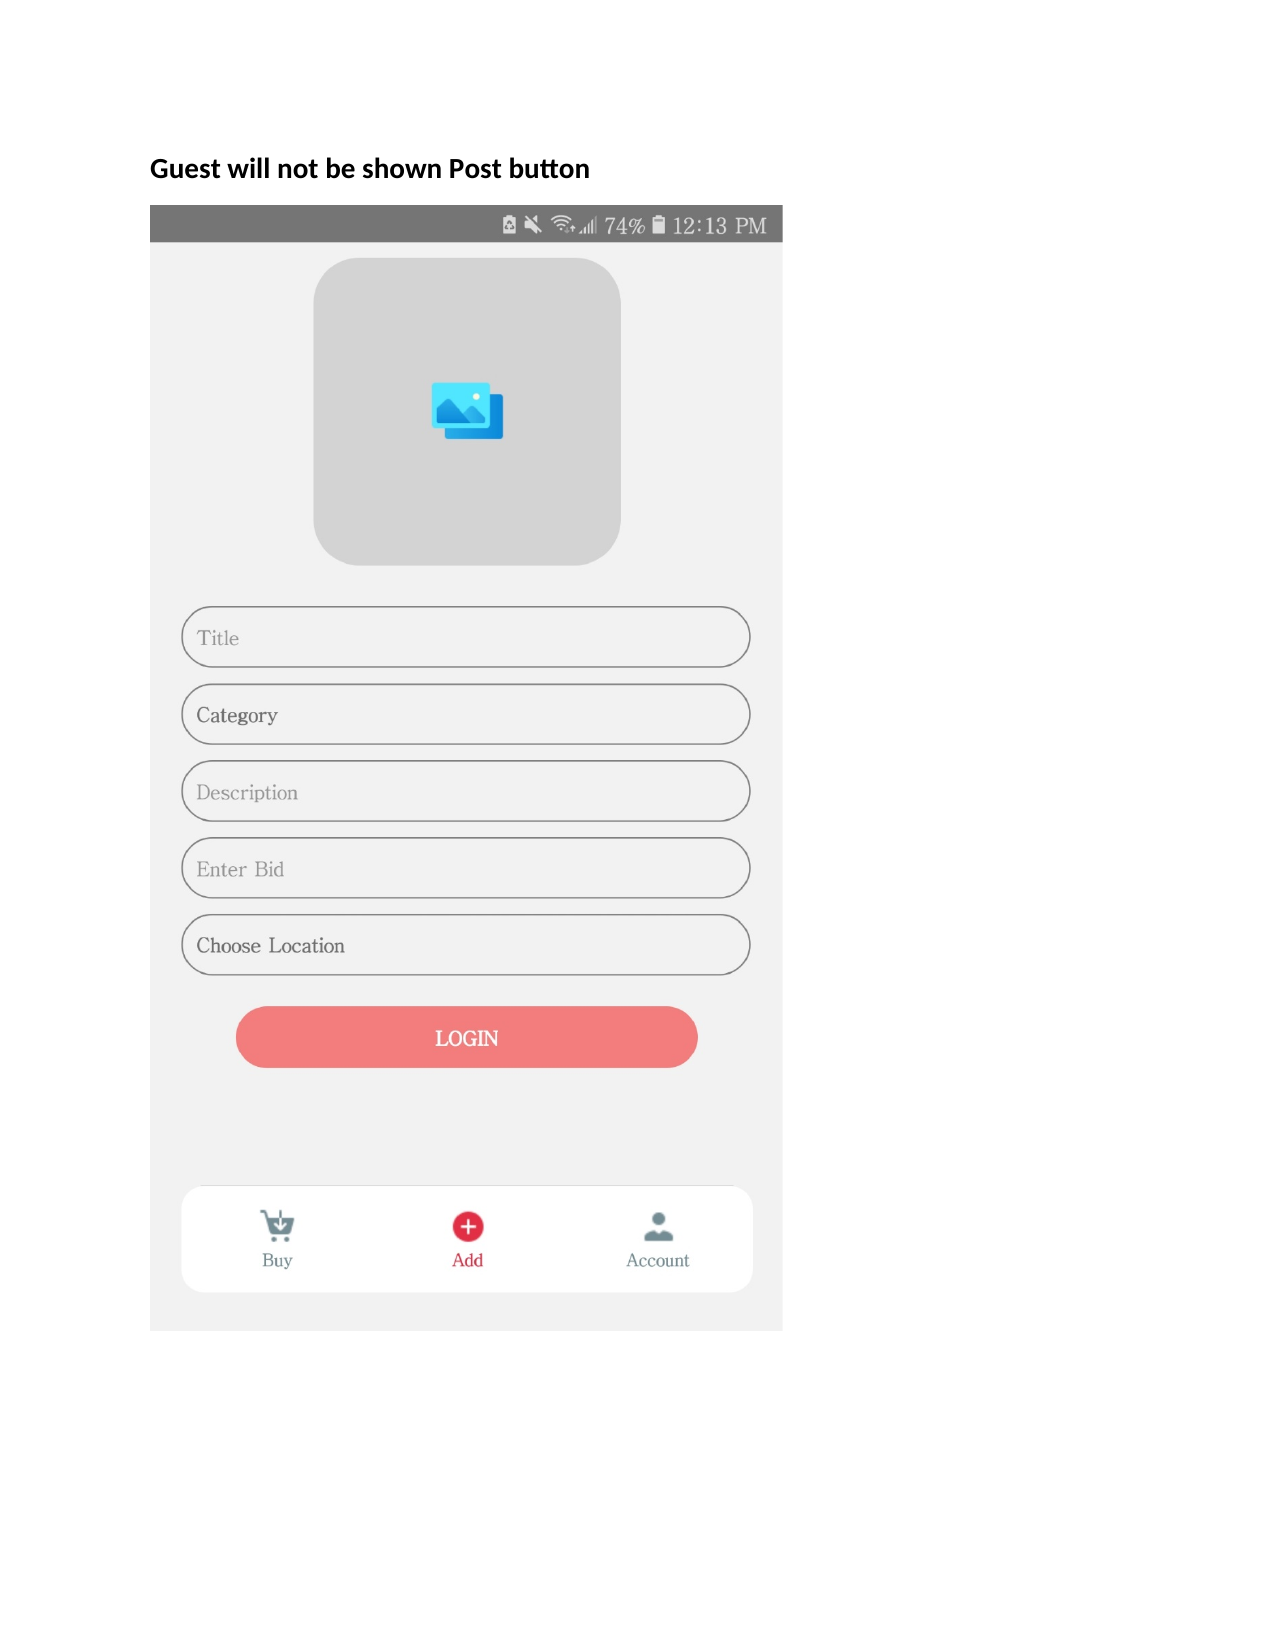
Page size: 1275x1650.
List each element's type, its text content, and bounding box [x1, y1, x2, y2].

text Guest will not be shown Post button [150, 150, 1125, 186]
picture [150, 205, 783, 1331]
